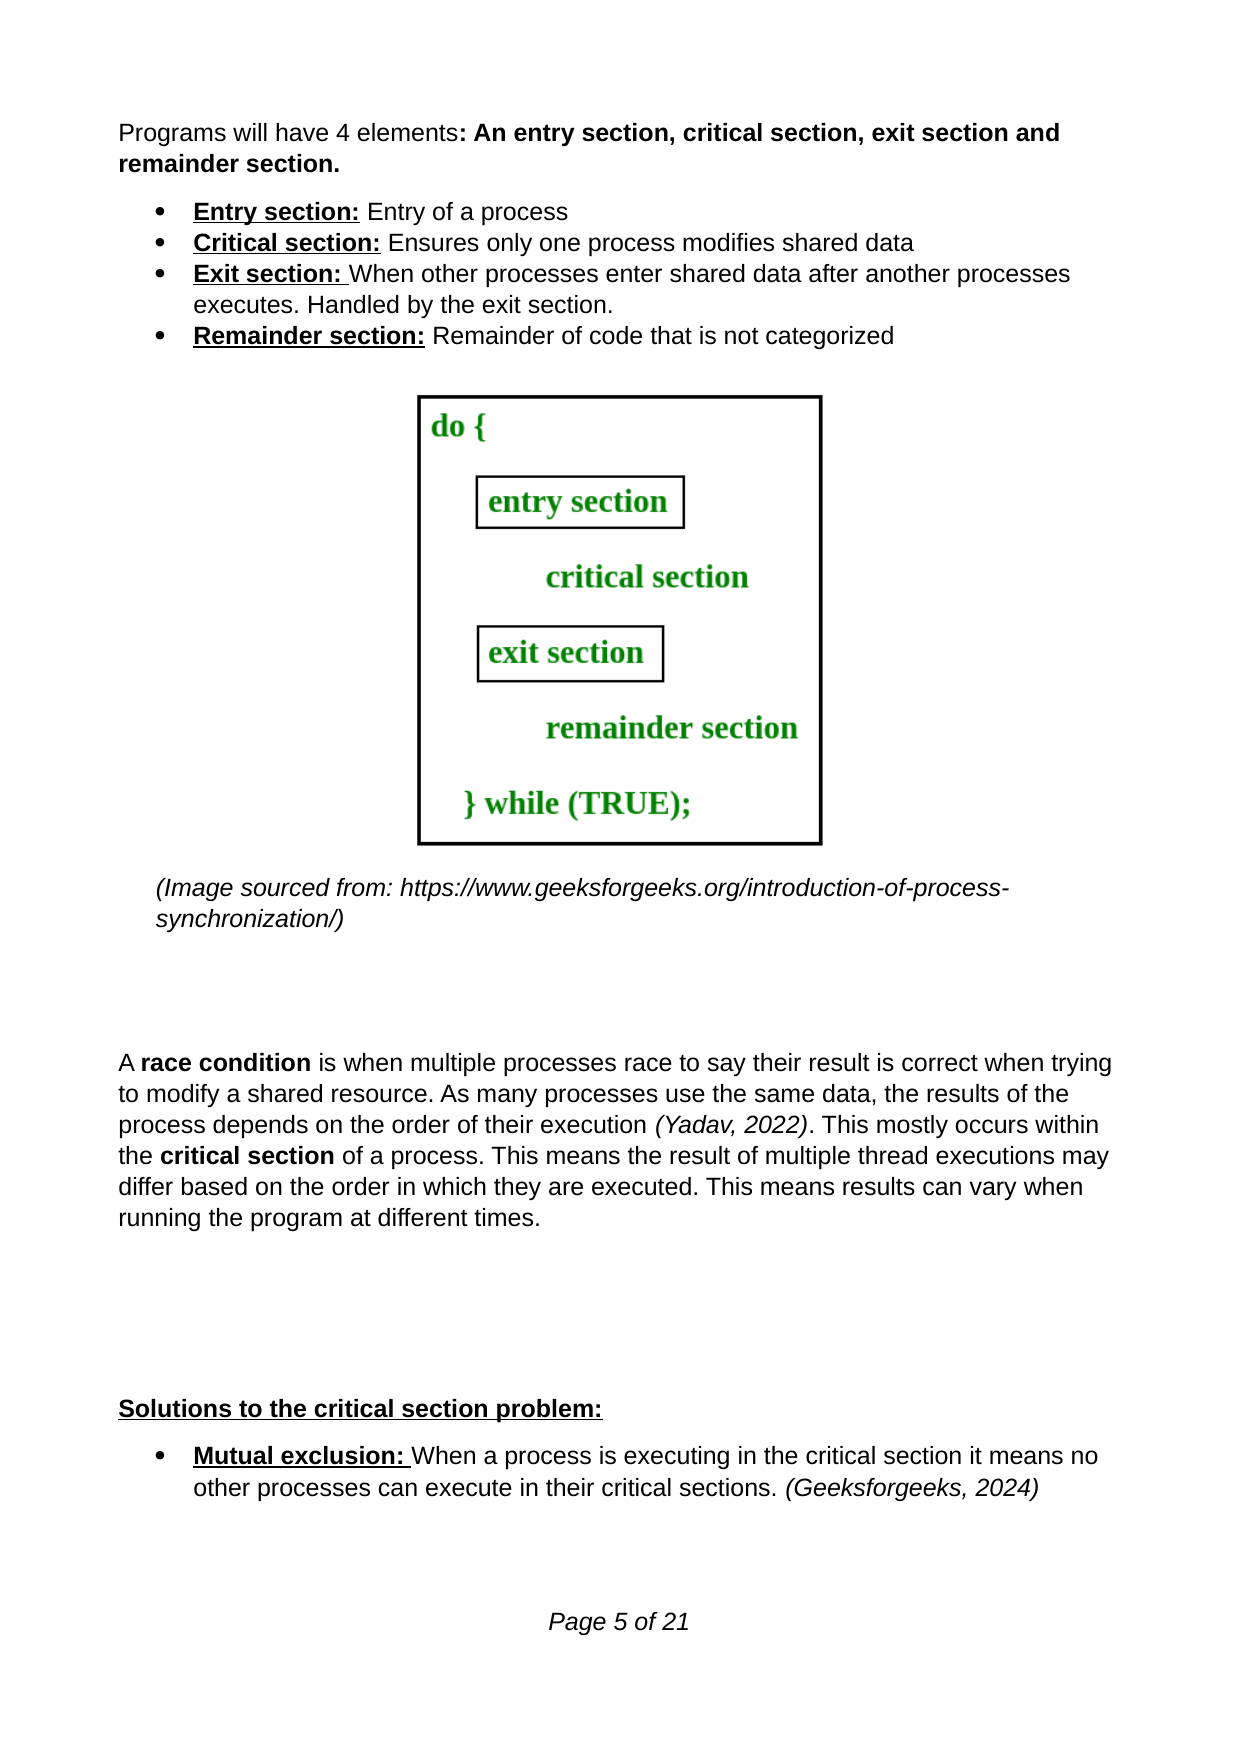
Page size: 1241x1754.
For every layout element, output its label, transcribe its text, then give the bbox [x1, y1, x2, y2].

list Entry section: Entry of a process [156, 197, 1122, 226]
list Critical section: Ensures only one process modifies shared data [156, 228, 1122, 257]
text Programs will have 4 elements: An entry section, critical section, exit section and remainder section. [118, 118, 1122, 178]
picture [410, 383, 830, 853]
list Mutual exclusion: When a process is executing in the critical section it means no other processes can execute in their critical sections. (Geeksforgeeks, 2024) [156, 1441, 1122, 1501]
text A race condition is when multiple processes race to say their result is correct when trying to modify a shared resource. As many processes use the same data, the results of the process depends on the order of their execution (Yadav, 2022). This mostly occurs within the critical section of a process. This means the result of multiple thread executions may differ based on the order in which they are executed. This means results can vary when running the program at different times. [118, 1048, 1122, 1232]
list Exit section: When other processes enter shared data after another processes executes. Handled by the exit section. [156, 259, 1122, 319]
list Remainder section: Remainder of code that is not categorized [156, 321, 1122, 350]
text Solutions to the critical section problem: [118, 1394, 1122, 1422]
